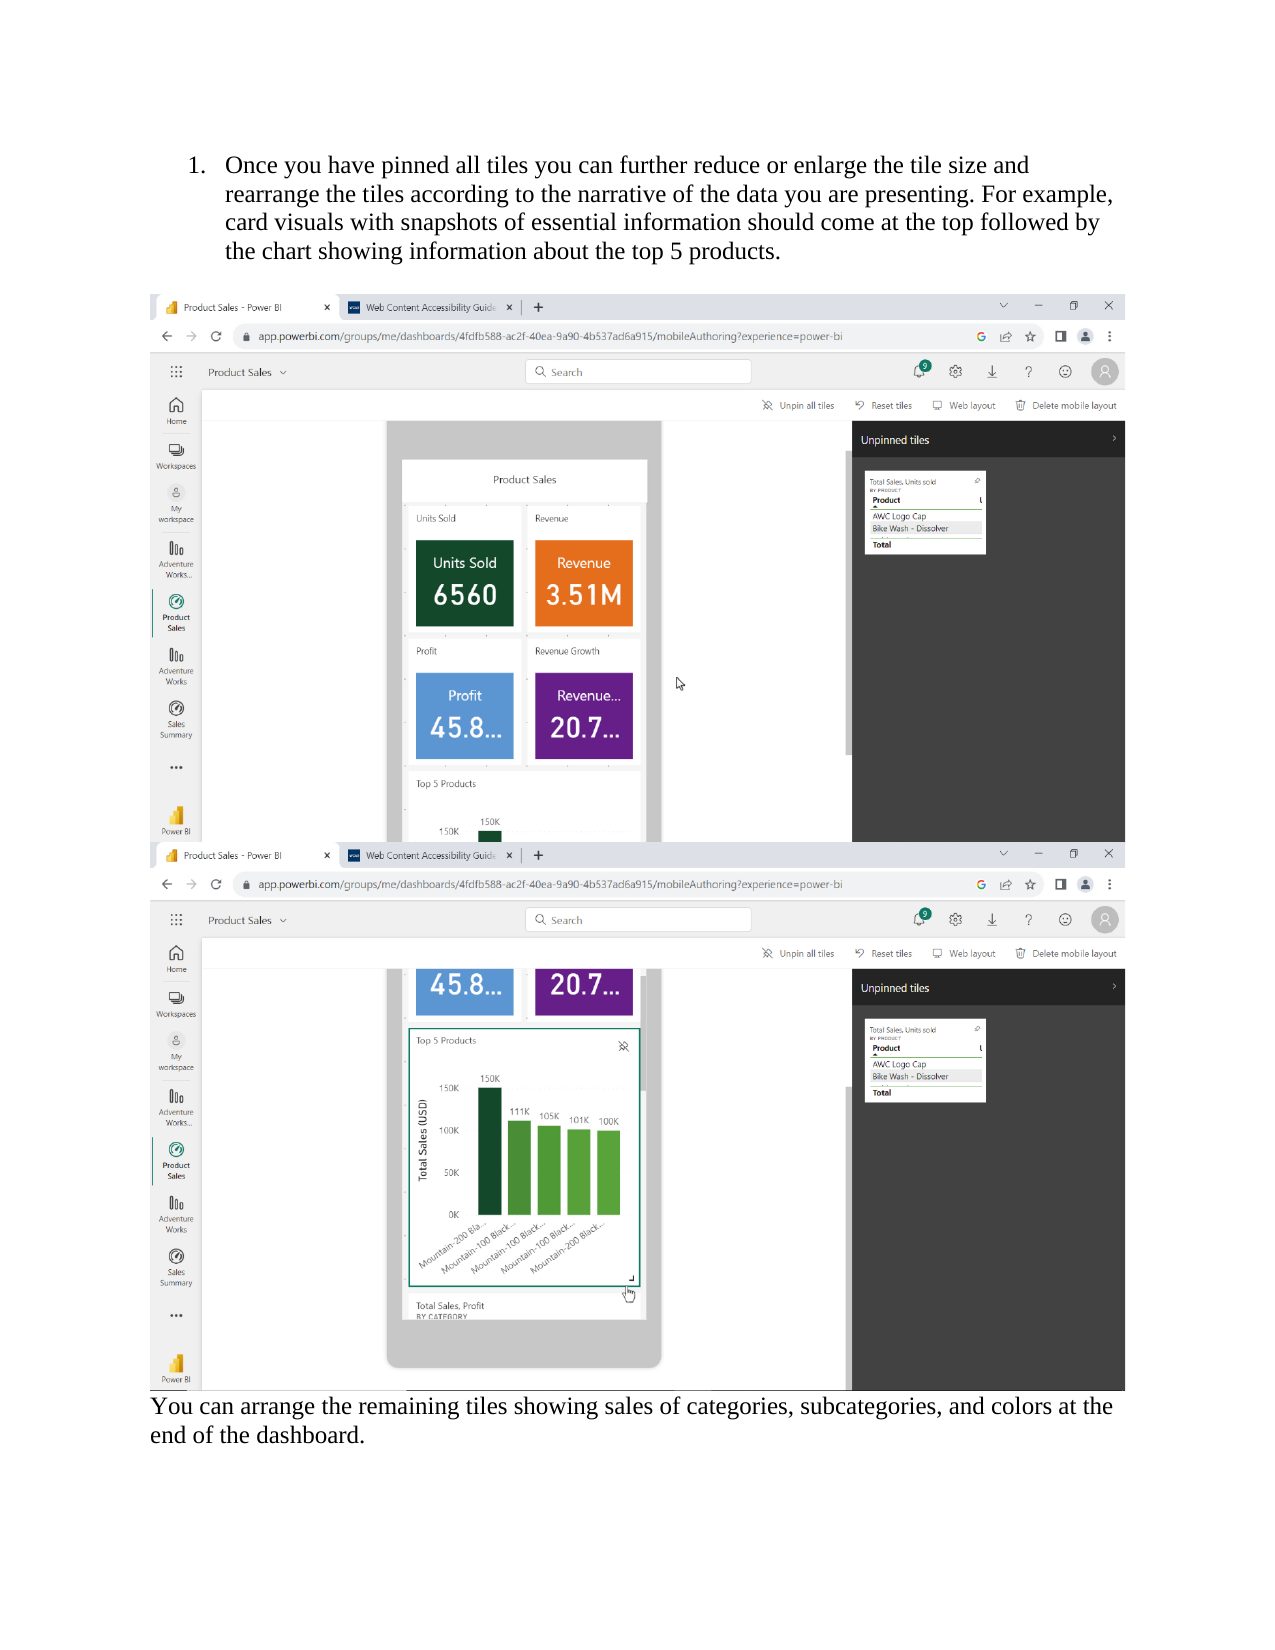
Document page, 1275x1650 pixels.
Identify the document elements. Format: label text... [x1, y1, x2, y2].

list Once you have pinned all tiles you can further reduce or enlarge the tile size and rearrange the tiles according to the narrative of the data you are presenting. For example, card visuals with snapshots of essential information should come at the top followed by the chart showing information about the top 5 products. [187, 150, 1125, 265]
picture [150, 294, 1125, 1391]
text You can arrange the remaining tiles showing sales of categories, subcategories, and colors at the end of the dashboard. [150, 1391, 1125, 1448]
